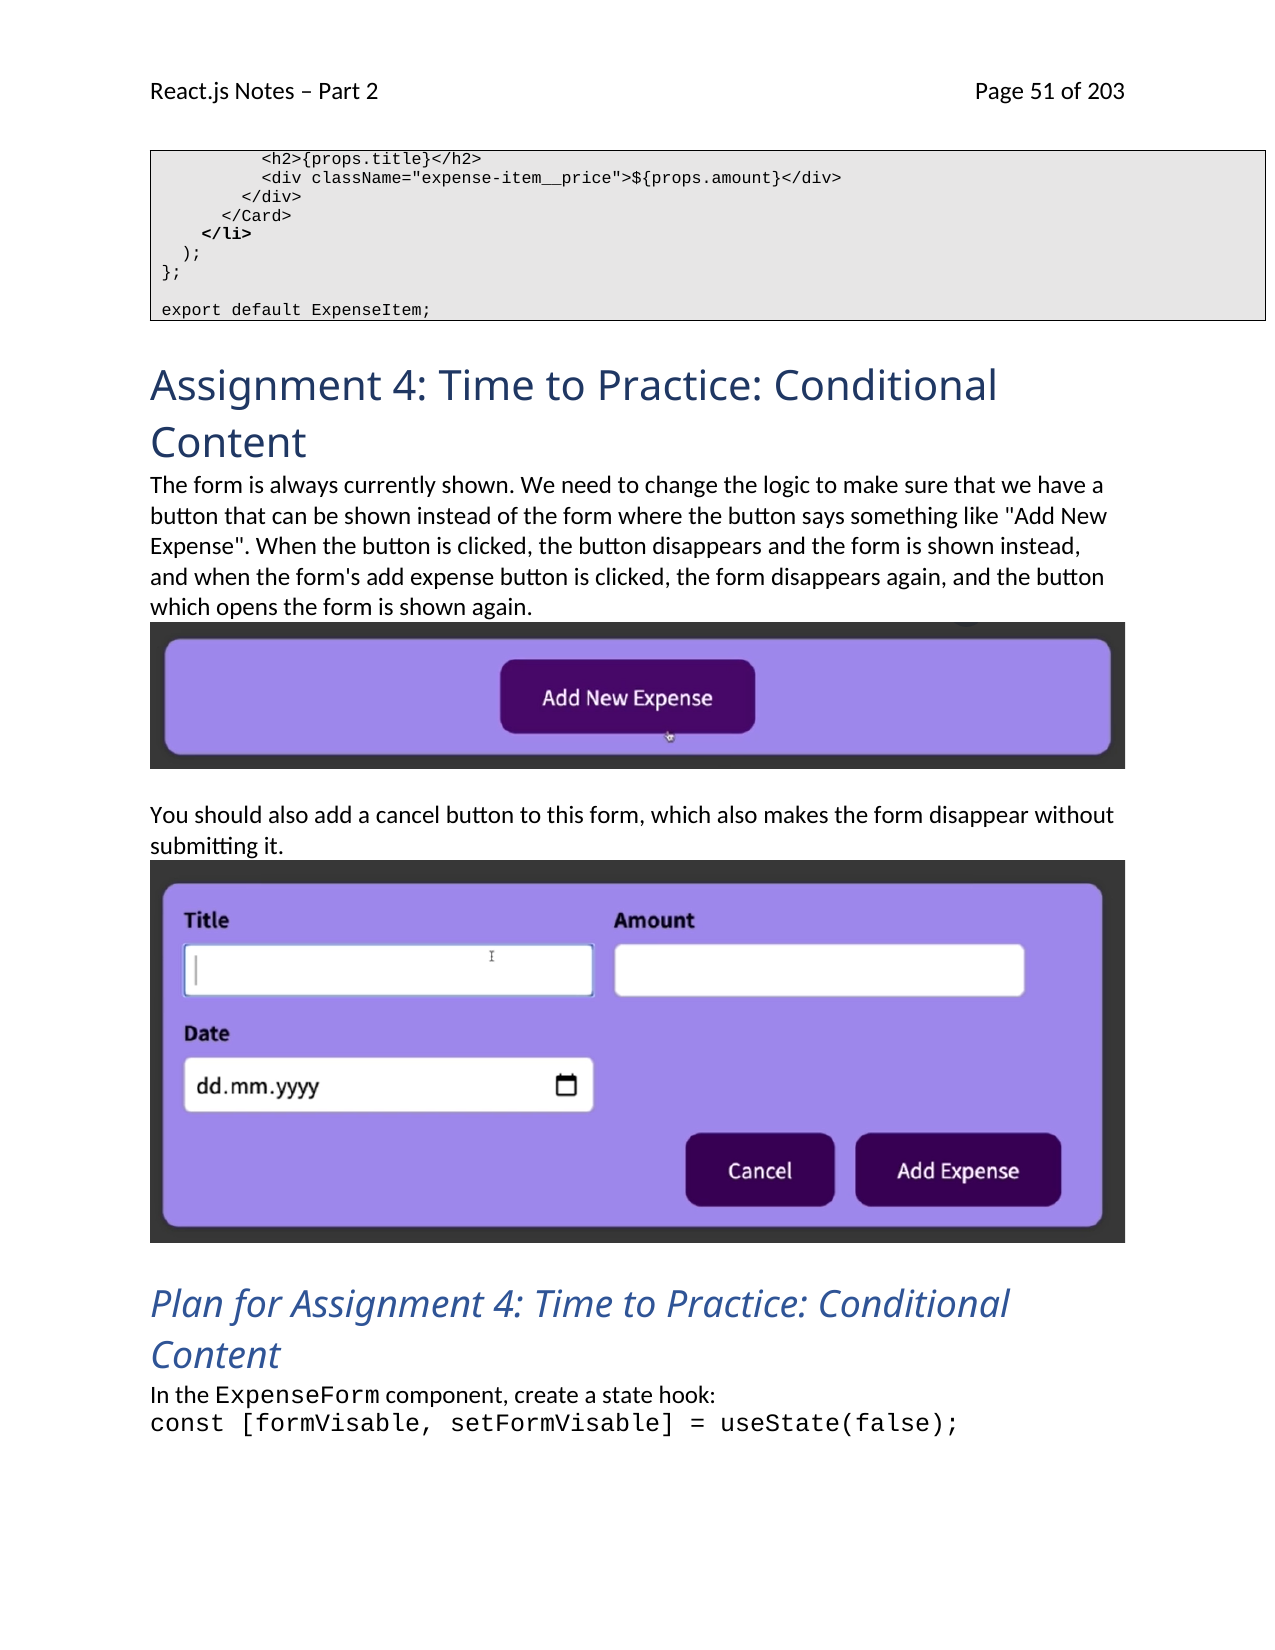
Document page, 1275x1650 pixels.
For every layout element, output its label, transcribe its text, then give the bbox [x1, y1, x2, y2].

text You should also add a cancel button to this form, which also makes the form disappear without submitting it. [150, 799, 1125, 860]
text In the ExpenseForm component, create a state hook: [150, 1379, 1125, 1411]
text The form is always currently shown. We need to change the logic to make sure that we have a button that can be shown instead of the form where the button says something like "Add New Expense". When the button is clicked, the button disappears and the form is shown instead, and when the form's add expense button is clicked, the form disappears again, and the button which opens the form is shown again. [150, 469, 1125, 622]
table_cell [151, 151, 1265, 320]
subtitle Plan for Assignment 4: Time to Practice: Conditional Content [150, 1277, 1125, 1379]
subtitle Assignment 4: Time to Practice: Conditional Content [150, 356, 1125, 469]
picture [150, 860, 1125, 1243]
text const [formVisable, setFormVisable] = useState(false); [150, 1411, 1125, 1439]
picture [150, 622, 1125, 769]
